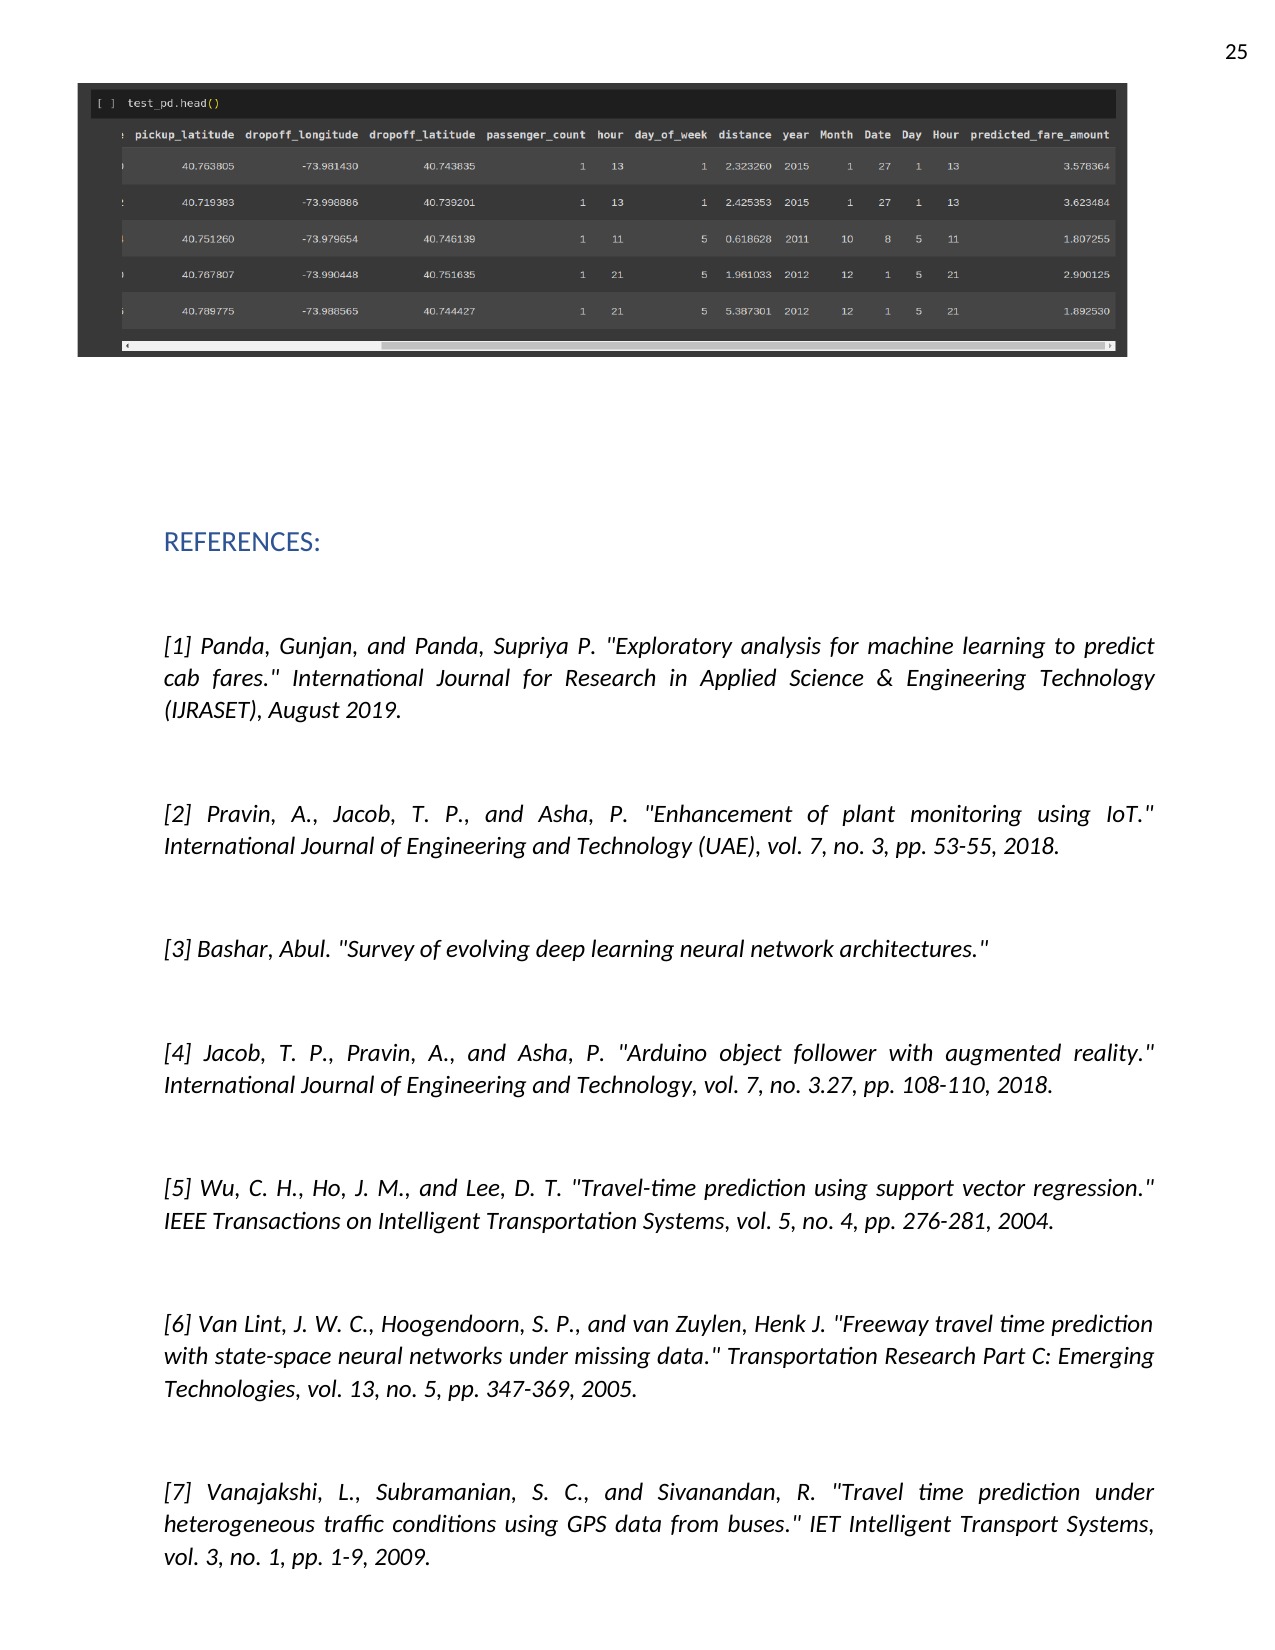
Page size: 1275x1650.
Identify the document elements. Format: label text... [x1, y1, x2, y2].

text [3] Bashar, Abul. "Survey of evolving deep learning neural network architectures." [163, 934, 1158, 964]
text [4] Jacob, T. P., Pravin, A., and Asha, P. "Arduino object follower with augmented reality." International Journal of Engineering and Technology, vol. 7, no. 3.27, pp. 108-110, 2018. [163, 1037, 1158, 1100]
text [2] Pravin, A., Jacob, T. P., and Asha, P. "Enhancement of plant monitoring using IoT." International Journal of Engineering and Technology (UAE), vol. 7, no. 3, pp. 53-55, 2018. [163, 798, 1158, 861]
text [6] Van Lint, J. W. C., Hoogendoorn, S. P., and van Zuylen, Henk J. "Freeway travel time prediction with state-space neural networks under missing data." Transportation Research Part C: Emerging Technologies, vol. 13, no. 5, pp. 347-369, 2005. [163, 1308, 1158, 1403]
text [7] Vanajakshi, L., Subramanian, S. C., and Sivanandan, R. "Travel time prediction under heterogeneous traffic conditions using GPS data from buses." IET Intelligent Transport Systems, vol. 3, no. 1, pp. 1-9, 2009. [163, 1476, 1158, 1571]
subtitle REFERENCES: [163, 523, 1248, 559]
picture [77, 83, 1128, 357]
text [1] Panda, Gunjan, and Panda, Supriya P. "Exploratory analysis for machine learning to predict cab fares." International Journal for Research in Applied Science & Engineering Technology (IJRASET), August 2019. [163, 630, 1158, 725]
text [5] Wu, C. H., Ho, J. M., and Lee, D. T. "Travel-time prediction using support vector regression." IEEE Transactions on Intelligent Transportation Systems, vol. 5, no. 4, pp. 276-281, 2004. [163, 1173, 1158, 1235]
